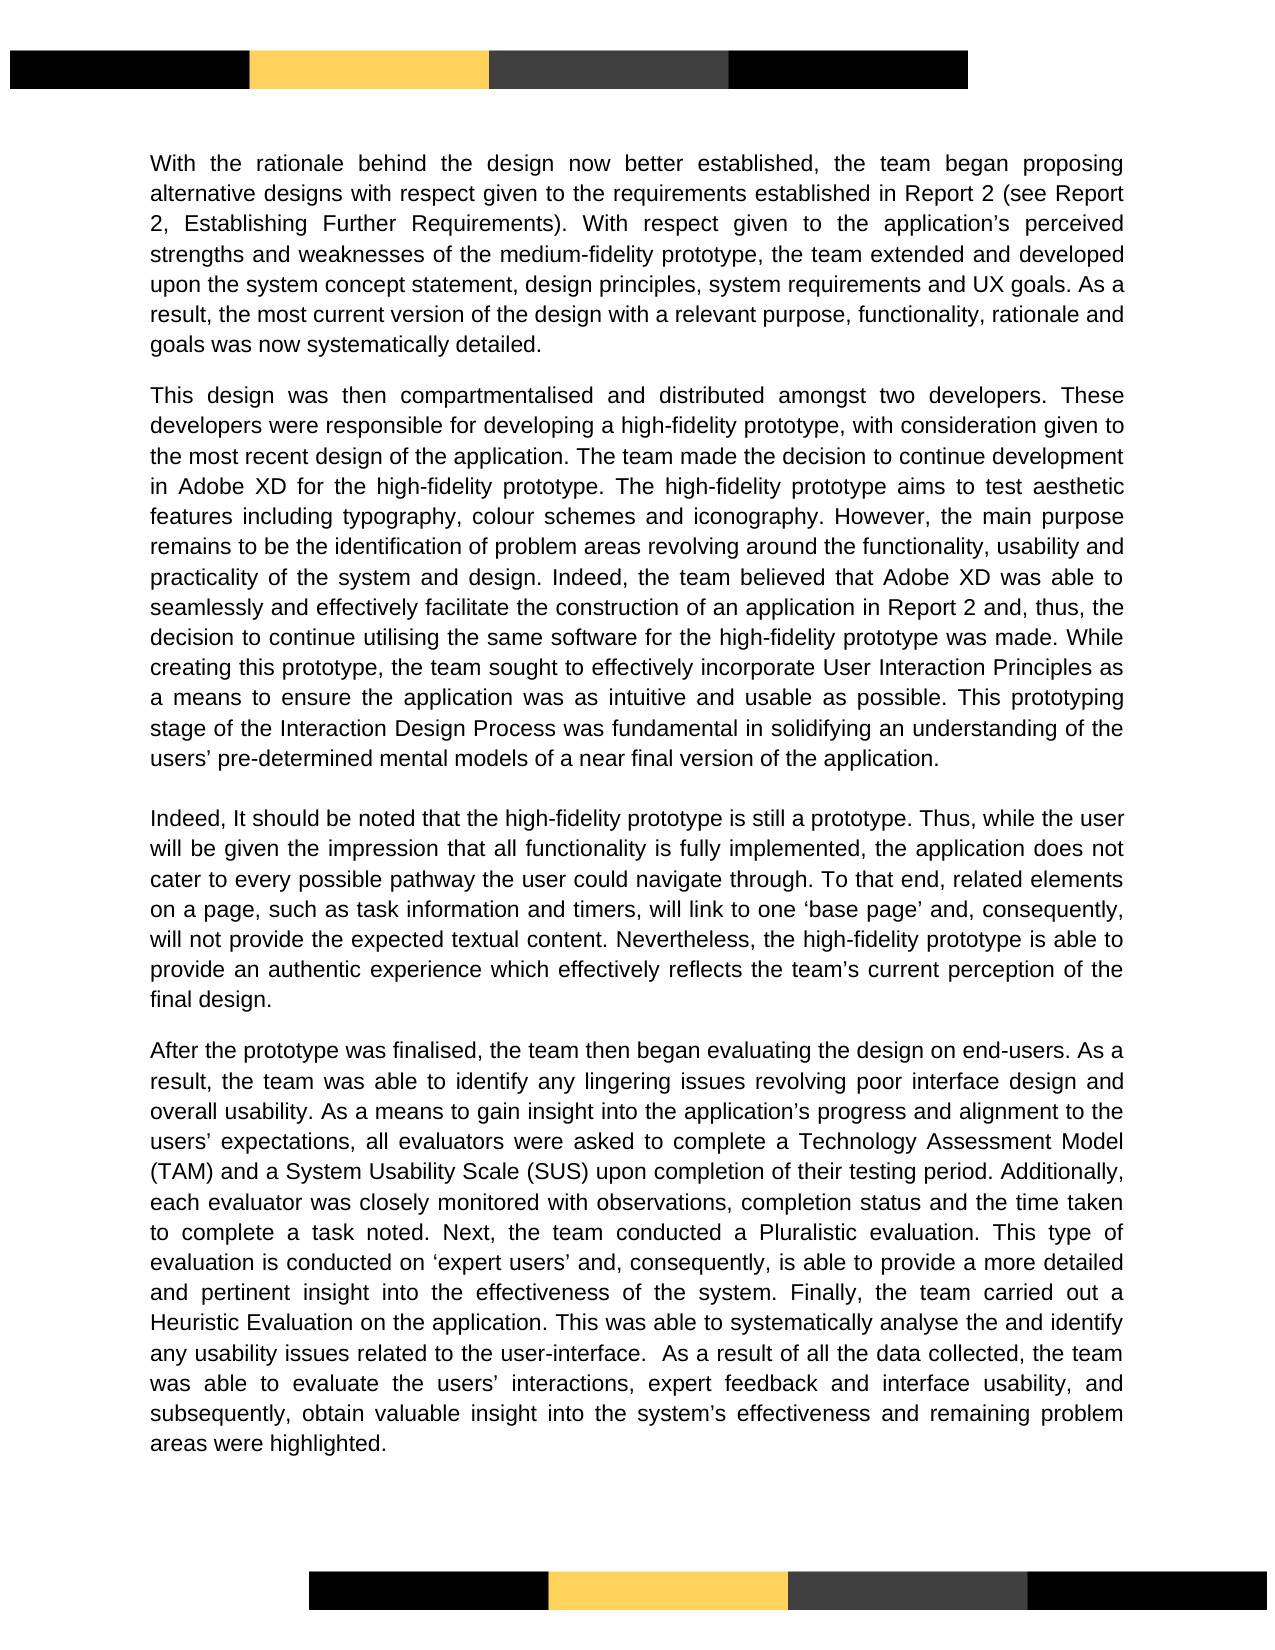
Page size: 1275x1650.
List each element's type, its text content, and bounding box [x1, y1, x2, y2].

text After the prototype was finalised, the team then began evaluating the design on end-users. As a result, the team was able to identify any lingering issues revolving poor interface design and overall usability. As a means to gain insight into the application’s progress and alignment to the users’ expectations, all evaluators were asked to complete a Technology Assessment Model (TAM) and a System Usability Scale (SUS) upon completion of their testing period. Additionally, each evaluator was closely monitored with observations, completion status and the time taken to complete a task noted. Next, the team conducted a Pluralistic evaluation. This type of evaluation is conducted on ‘expert users’ and, consequently, is able to provide a more detailed and pertinent insight into the effectiveness of the system. Finally, the team carried out a Heuristic Evaluation on the application. This was able to systematically analyse the and identify any usability issues related to the user-interface. As a result of all the data collected, the team was able to evaluate the users’ interactions, expert feedback and interface usability, and subsequently, obtain valuable insight into the system’s effectiveness and remaining problem areas were highlighted. [150, 1037, 1125, 1457]
picture [300, 1563, 1275, 1618]
text This design was then compartmentalised and distributed amongst two developers. These developers were responsible for developing a high-fidelity prototype, with consideration given to the most recent design of the application. The team made the decision to continue development in Adobe XD for the high-fidelity prototype. The high-fidelity prototype aims to test aesthetic features including typography, colour schemes and iconography. However, the main purpose remains to be the identification of problem areas revolving around the functionality, usability and practicality of the system and design. Indeed, the team believed that Adobe XD was able to seamlessly and effectively facilitate the construction of an application in Report 2 and, thus, the decision to continue utilising the same software for the high-fidelity prototype was made. While creating this prototype, the team sought to effectively incorporate User Interaction Principles as a means to ensure the application was as intuitive and usable as possible. This prototyping stage of the Interaction Design Process was fundamental in solidifying an understanding of the users’ pre-determined mental models of a near final version of the application. [150, 382, 1125, 771]
picture [0, 42, 976, 97]
text With the rationale behind the design now better established, the team began proposing alternative designs with respect given to the requirements established in Report 2 (see Report 2, Establishing Further Requirements). With respect given to the application’s perceived strengths and weaknesses of the medium-fidelity prototype, the team extended and developed upon the system concept statement, design principles, system requirements and UX goals. As a result, the most current version of the design with a relevant purpose, functionality, rationale and goals was now systematically detailed. [150, 150, 1125, 358]
text Indeed, It should be noted that the high-fidelity prototype is still a prototype. Thus, while the user will be given the impression that all functionality is fully implemented, the application does not cater to every possible pathway the user could navigate through. To that end, related elements on a page, such as task information and timers, will link to one ‘base page’ and, consequently, will not provide the expected textual content. Nevertheless, the high-fidelity prototype is able to provide an authentic experience which effectively reflects the team’s current perception of the final design. [150, 805, 1125, 1013]
